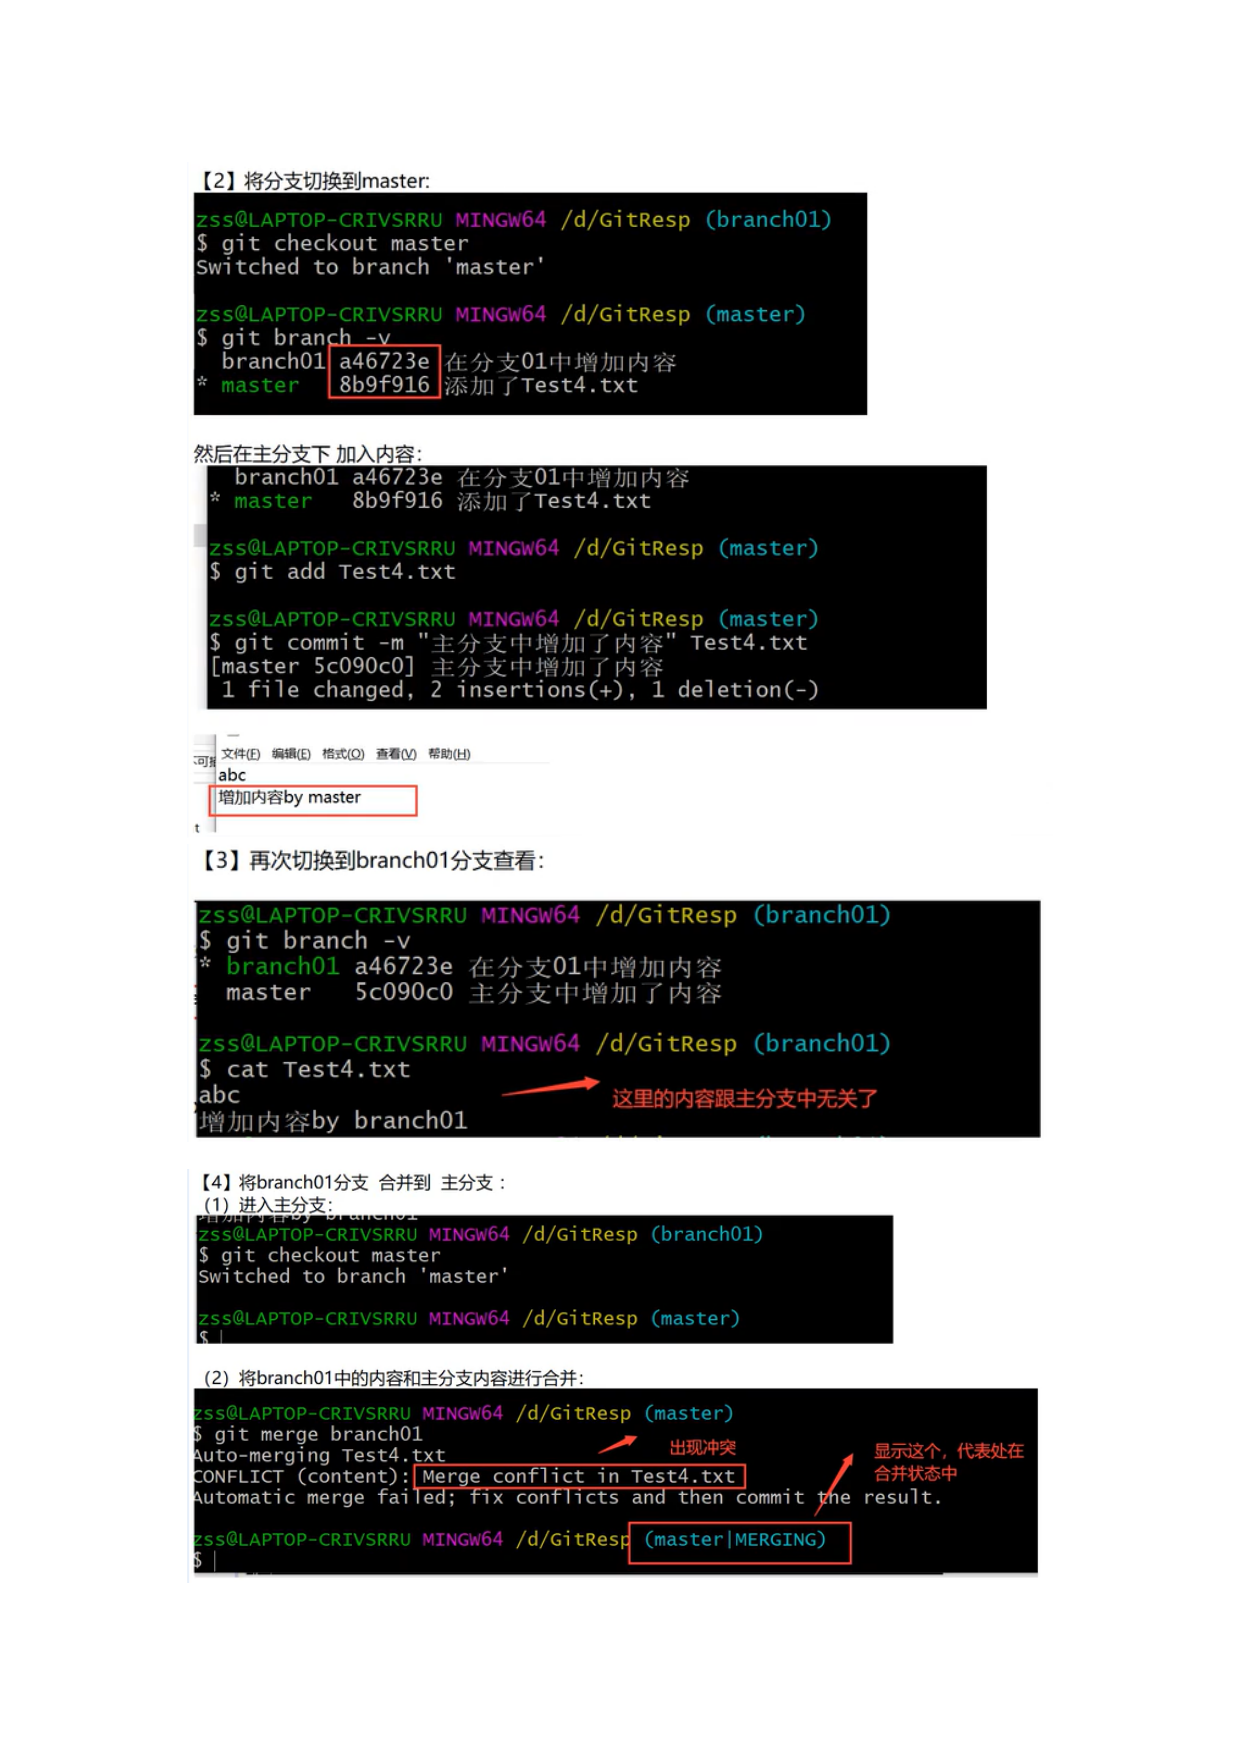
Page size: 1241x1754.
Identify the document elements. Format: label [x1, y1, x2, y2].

picture [187, 162, 1053, 838]
picture [187, 844, 1053, 1142]
picture [187, 1169, 1052, 1583]
